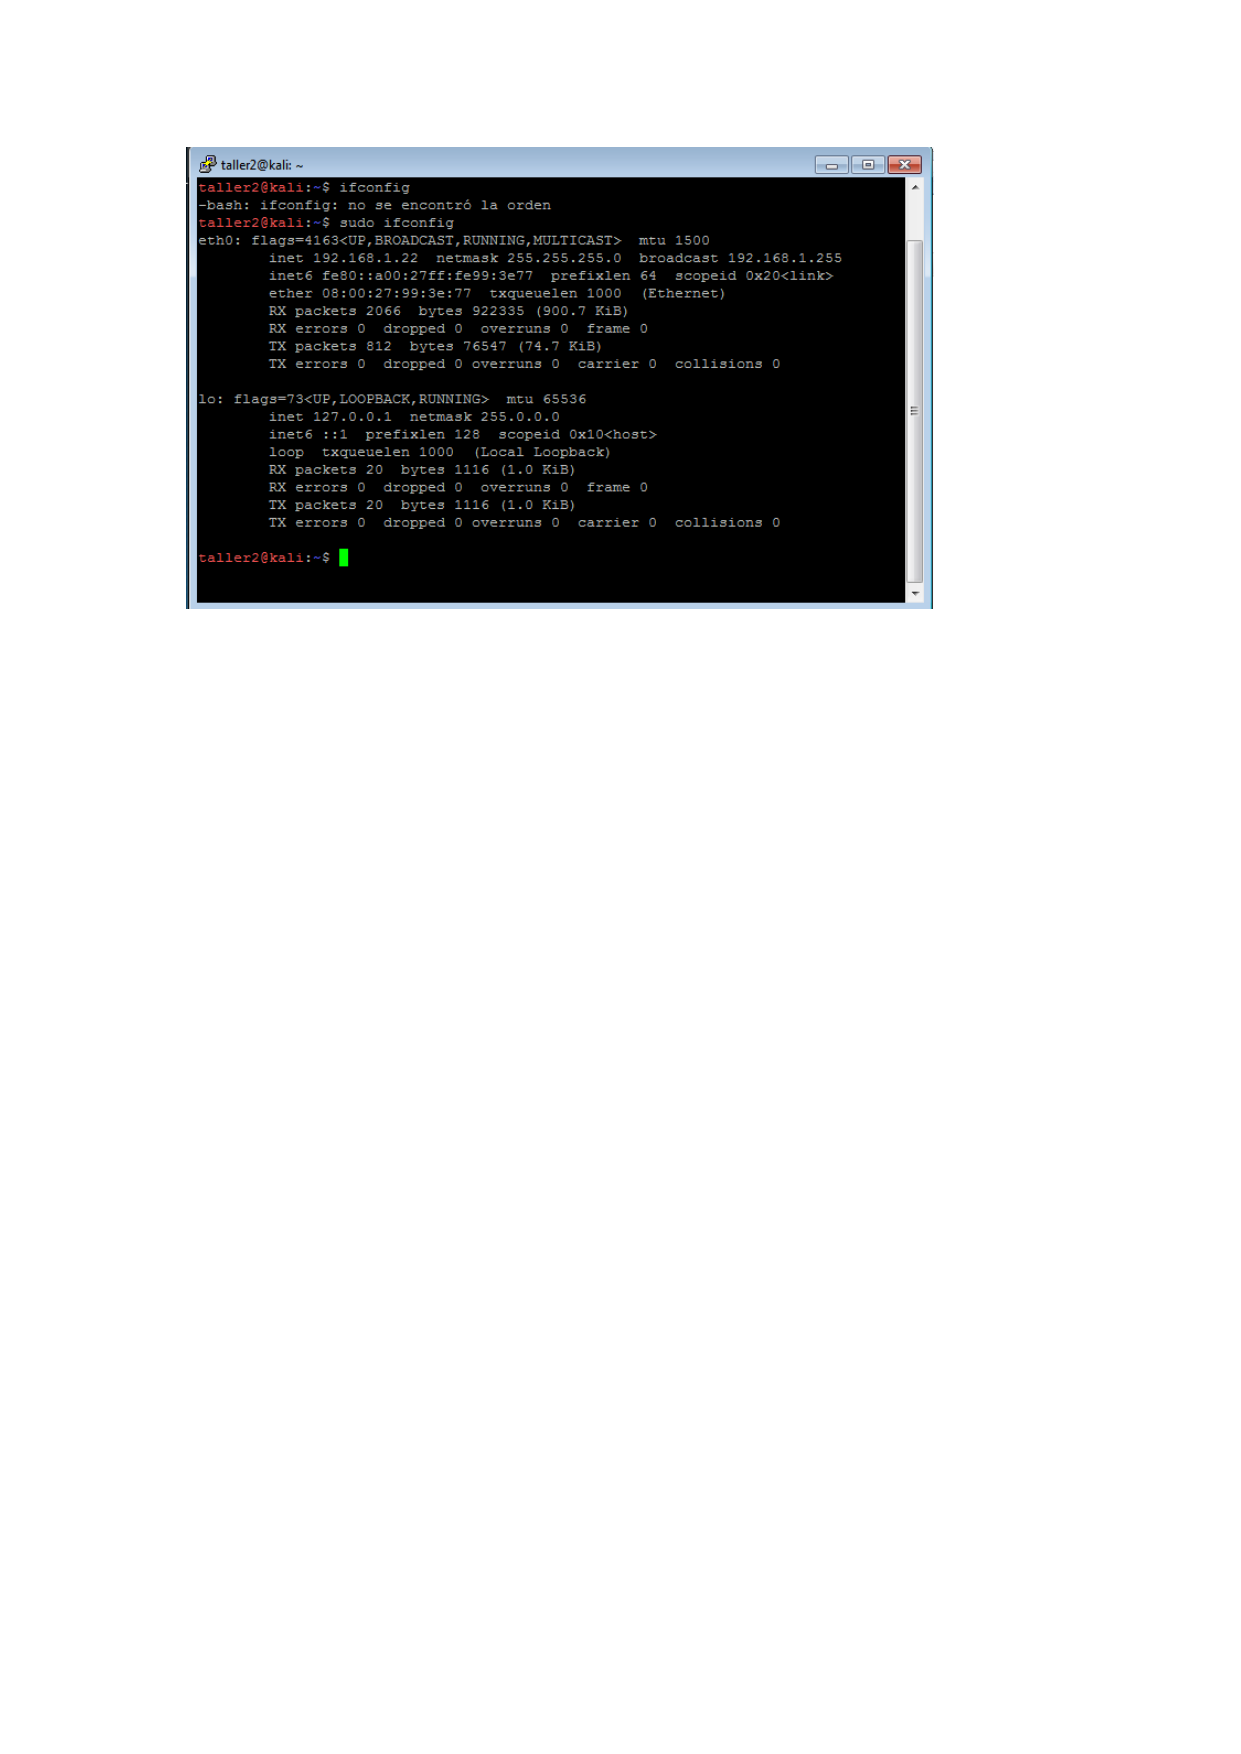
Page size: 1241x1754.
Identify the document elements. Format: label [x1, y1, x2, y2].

picture [186, 147, 934, 609]
